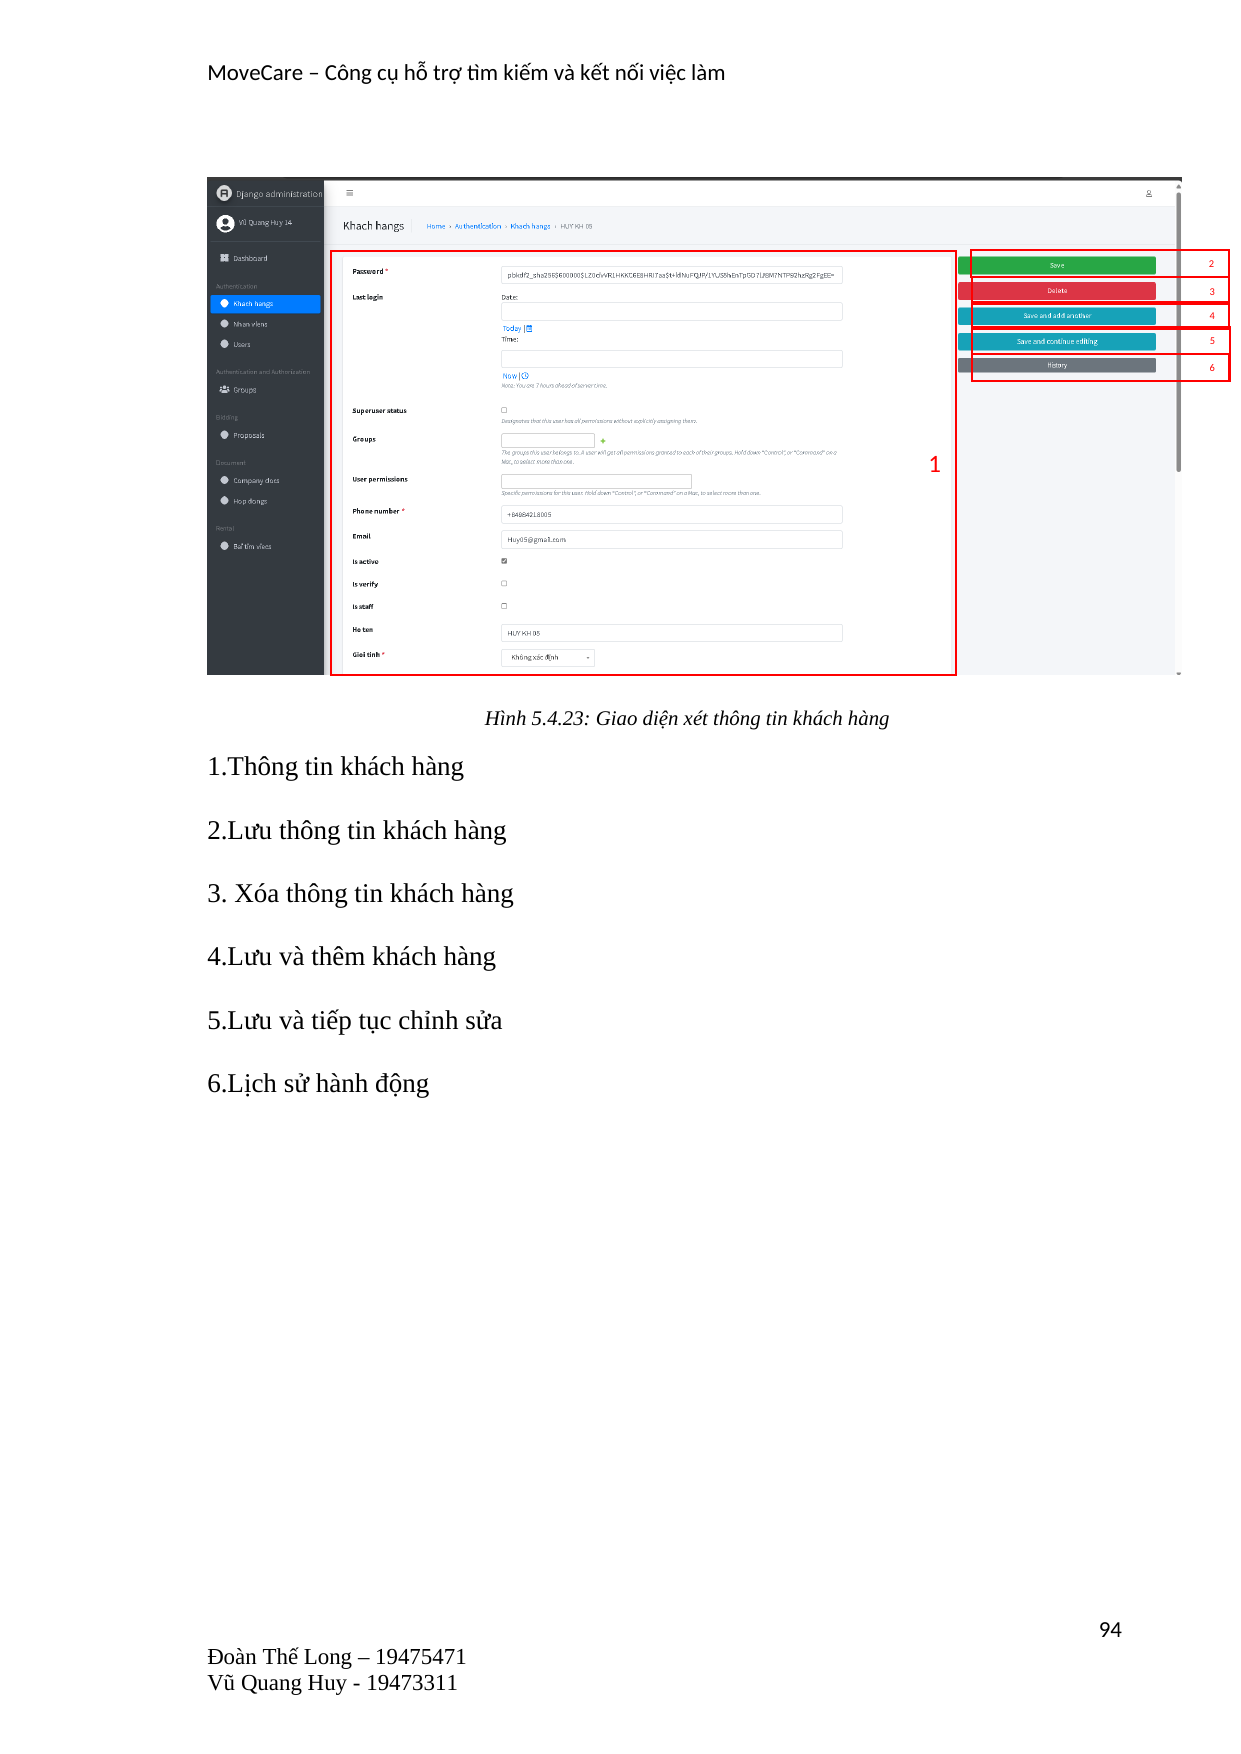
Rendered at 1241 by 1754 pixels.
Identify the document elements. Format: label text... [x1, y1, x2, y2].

text Hình 5.4.23: Giao diện xét thông tin khách hàng [254, 706, 1122, 729]
picture [973, 305, 1182, 326]
text 4.Lưu và thêm khách hàng [207, 940, 1122, 972]
picture [972, 251, 1182, 276]
text 6.Lịch sử hành động [207, 1067, 1122, 1098]
text 2.Lưu thông tin khách hàng [207, 814, 1122, 845]
text 3. Xóa thông tin khách hàng [207, 877, 1122, 908]
picture [973, 330, 1182, 353]
picture [973, 355, 1182, 380]
picture [973, 278, 1182, 301]
text 5.Lưu và tiếp tục chỉnh sửa [207, 1004, 1122, 1035]
text 1.Thông tin khách hàng [207, 750, 1122, 782]
picture [207, 177, 1182, 675]
picture [332, 252, 955, 674]
